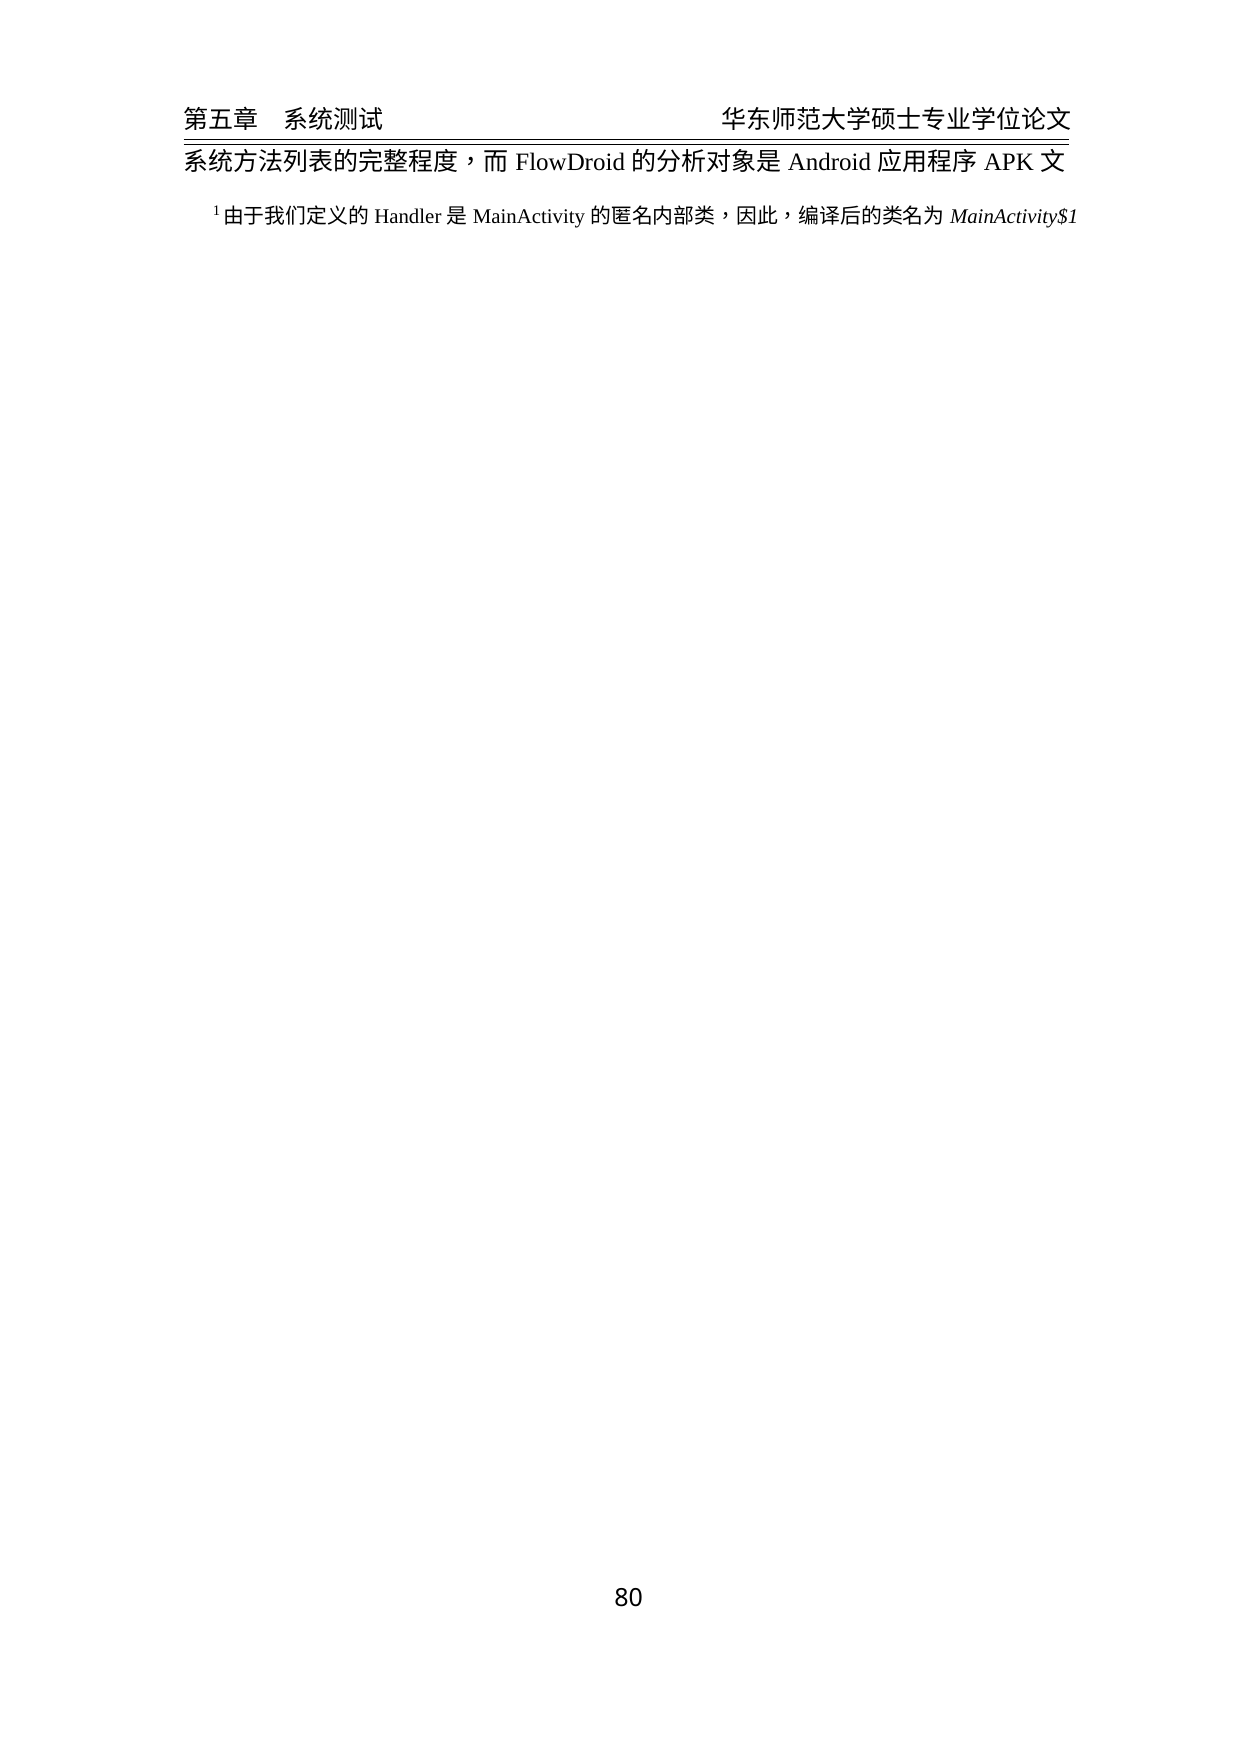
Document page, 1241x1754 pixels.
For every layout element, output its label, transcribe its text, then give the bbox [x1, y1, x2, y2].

text 1由于我们定义的 Handler 是 MainActivity 的匿名内部类，因此，编译后的类名为 MainActivity$1 [213, 201, 1188, 229]
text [184, 144, 1086, 178]
